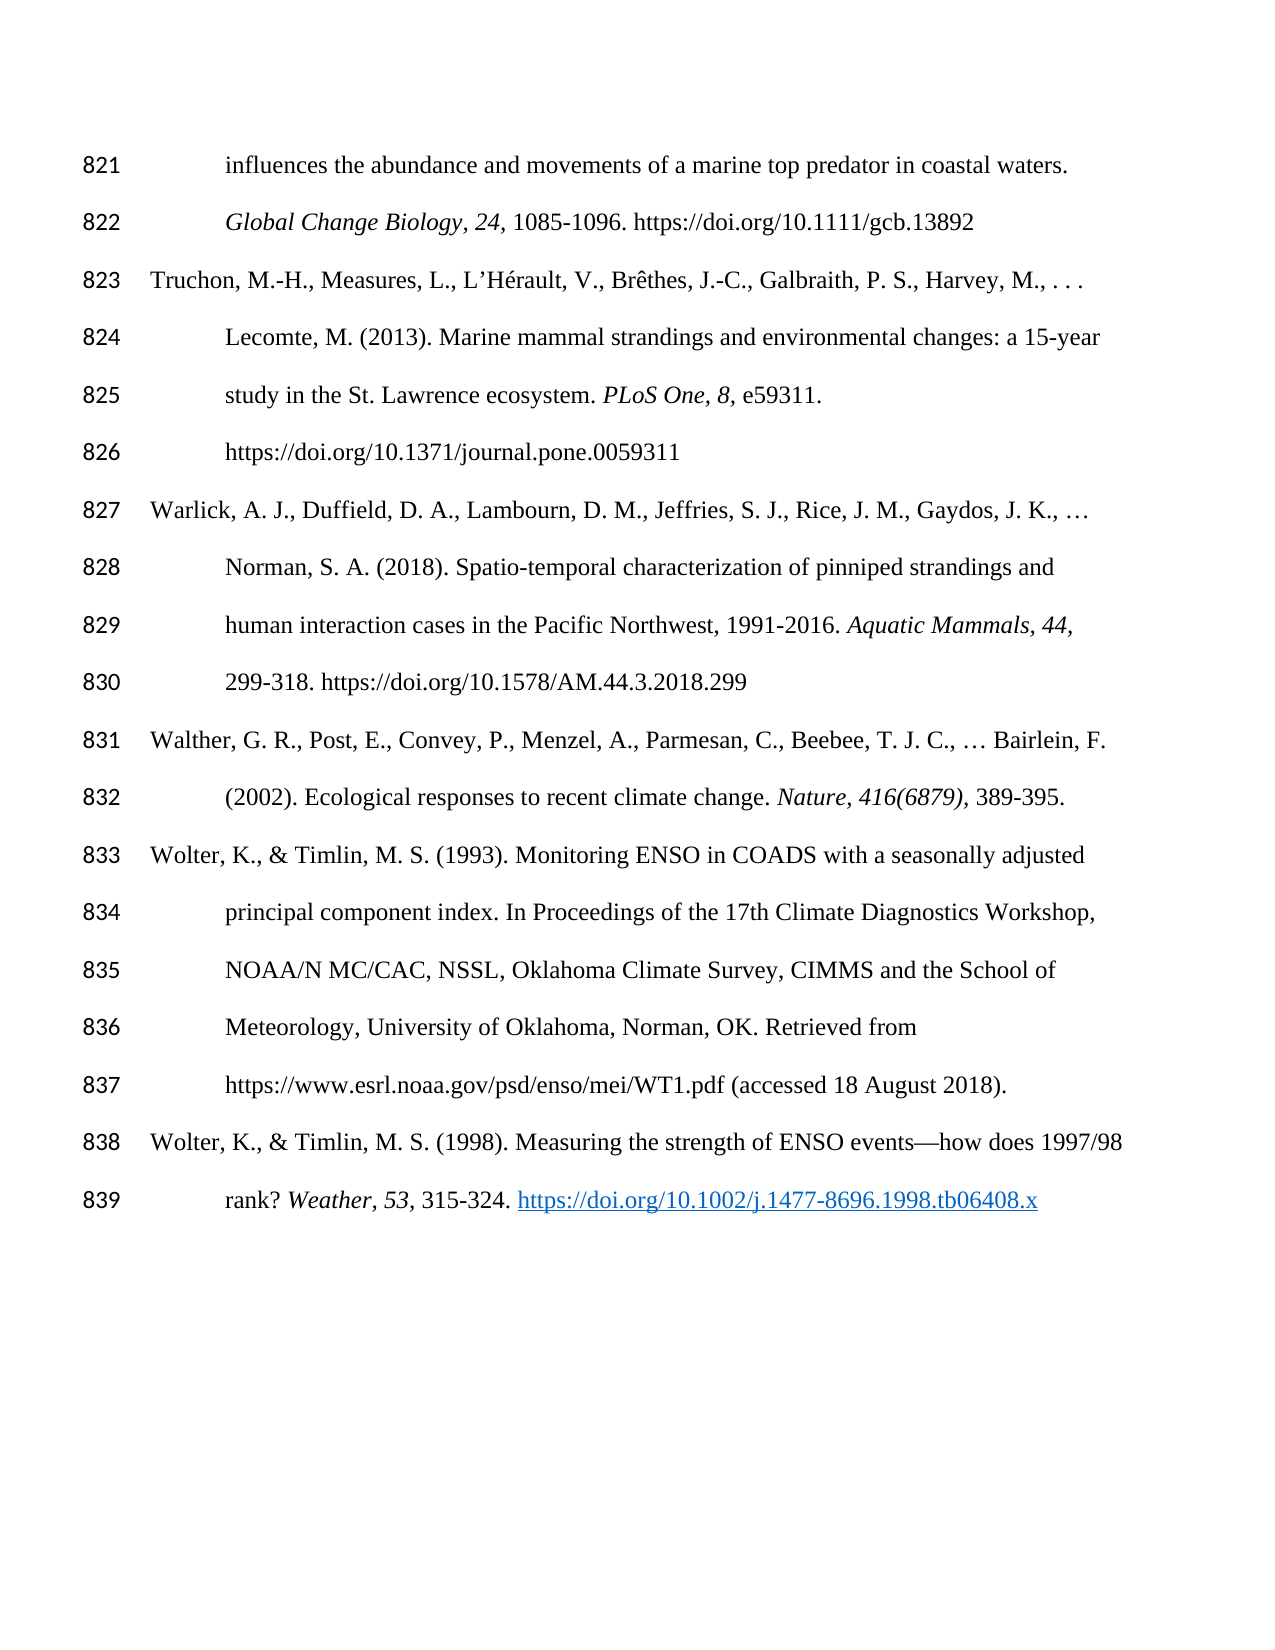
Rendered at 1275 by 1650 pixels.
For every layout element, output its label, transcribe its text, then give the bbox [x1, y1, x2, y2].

text Walther, G. R., Post, E., Convey, P., Menzel, A., Parmesan, C., Beebee, T. J. C., … Bairlein, F. [150, 725, 1125, 754]
text rank? Weather, 53, 315-324. https://doi.org/10.1002/j.1477-8696.1998.tb06408.x [150, 1185, 1125, 1214]
text (2002). Ecological responses to recent climate change. Nature, 416(6879), 389-395. [150, 782, 1125, 811]
text influences the abundance and movements of a marine top predator in coastal waters. Global Change Biology, 24, 1085-1096. https://doi.org/10.1111/gcb.13892 [225, 150, 1125, 236]
text Truchon, M.-H., Measures, L., L’Hérault, V., Brêthes, J.-C., Galbraith, P. S., Harvey, M., . . . [150, 265, 1125, 294]
text Lecomte, M. (2013). Marine mammal strandings and environmental changes: a 15-year study in the St. Lawrence ecosystem. PLoS One, 8, e59311. https://doi.org/10.1371/journal.pone.0059311 [225, 322, 1125, 466]
text human interaction cases in the Pacific Northwest, 1991-2016. Aquatic Mammals, 44, 299-318. https://doi.org/10.1578/AM.44.3.2018.299 [225, 610, 1125, 696]
text Wolter, K., & Timlin, M. S. (1993). Monitoring ENSO in COADS with a seasonally adjusted [150, 840, 1125, 869]
text Warlick, A. J., Duffield, D. A., Lambourn, D. M., Jeffries, S. J., Rice, J. M., Gaydos, J. K., … [150, 495, 1125, 524]
text Norman, S. A. (2018). Spatio-temporal characterization of pinniped strandings and [150, 552, 1125, 581]
text Wolter, K., & Timlin, M. S. (1998). Measuring the strength of ENSO events—how does 1997/98 [150, 1127, 1125, 1156]
text principal component index. In Proceedings of the 17th Climate Diagnostics Workshop, NOAA/N MC/CAC, NSSL, Oklahoma Climate Survey, CIMMS and the School of Meteorology, University of Oklahoma, Norman, OK. Retrieved from https://www.esrl.noaa.gov/psd/enso/mei/WT1.pdf (accessed 18 August 2018). [225, 897, 1125, 1099]
